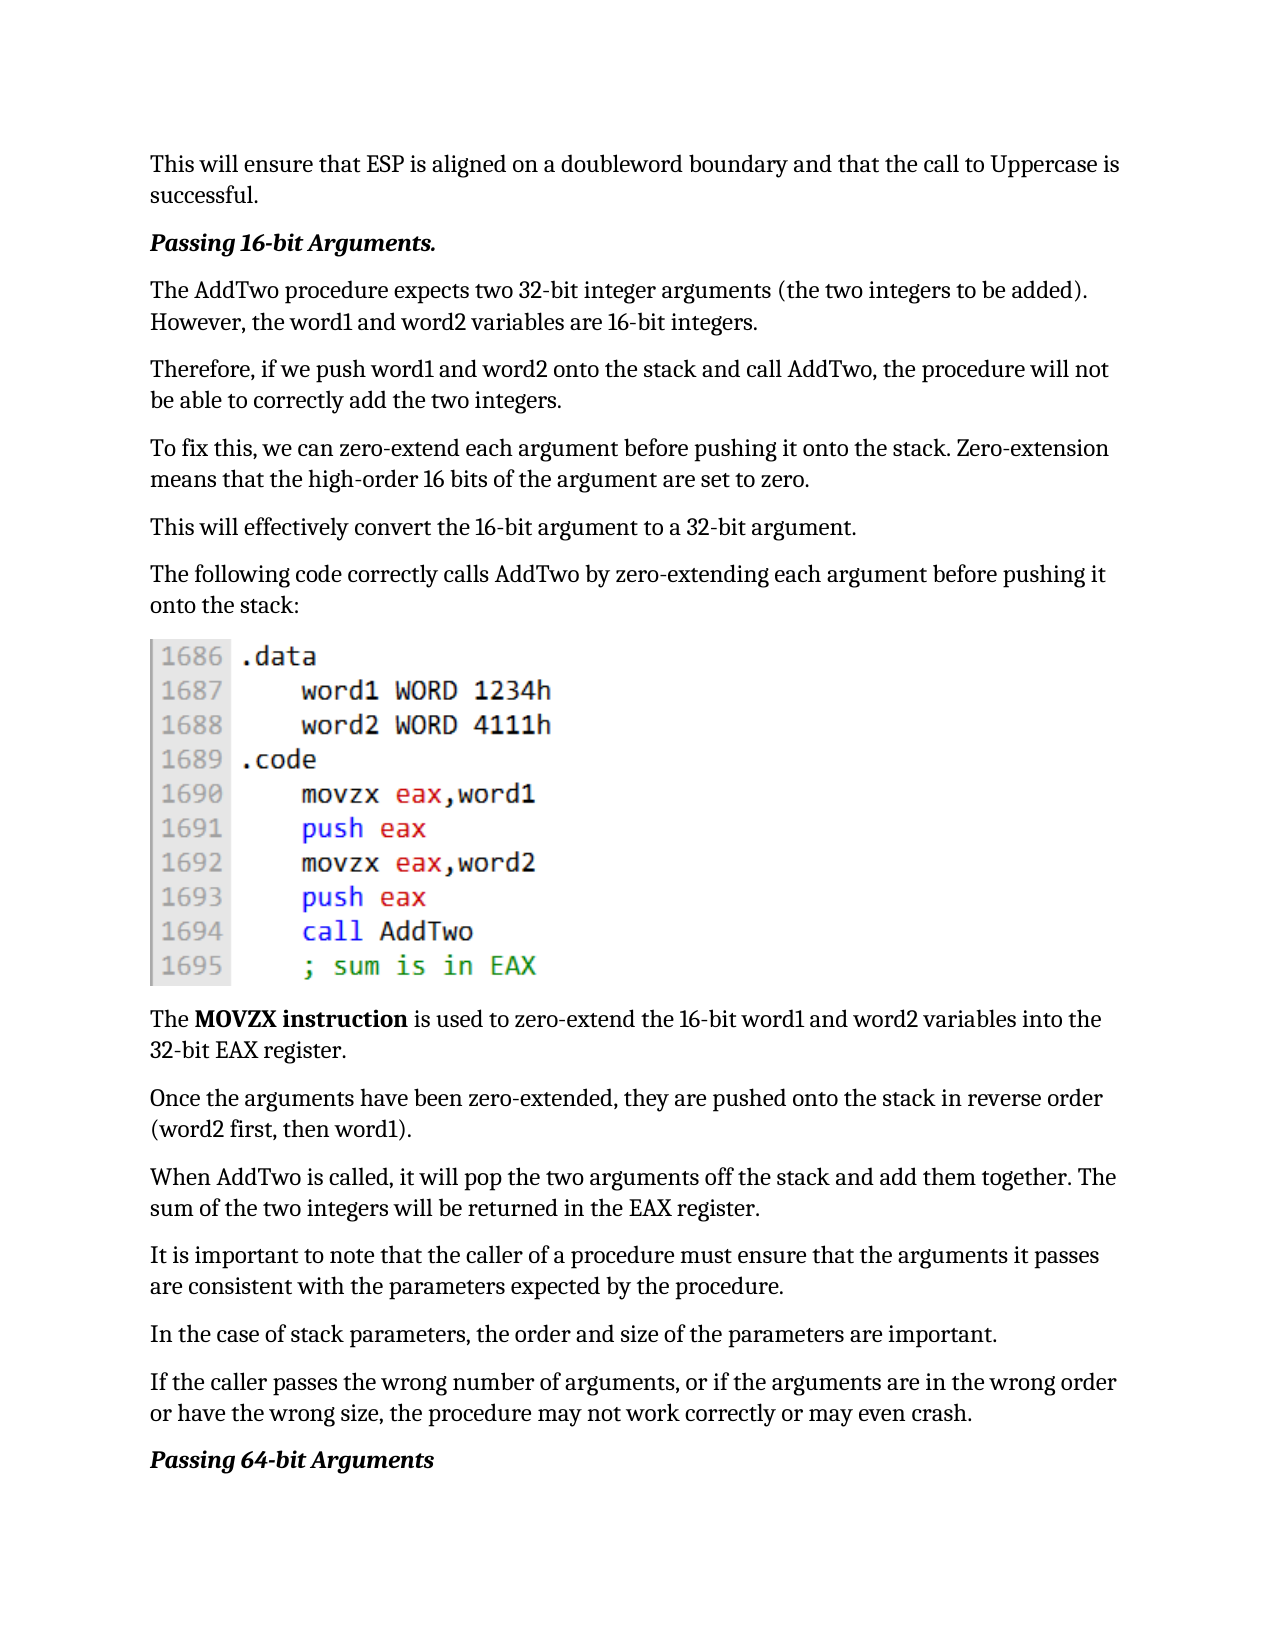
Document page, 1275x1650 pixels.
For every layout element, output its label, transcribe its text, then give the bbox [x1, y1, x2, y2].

text Therefore, if we push word1 and word2 onto the stack and call AddTwo, the procedure will not be able to correctly add the two integers. [150, 355, 1125, 415]
text If the caller passes the wrong number of arguments, or if the arguments are in the wrong order or have the wrong size, the procedure may not work correctly or may even crash. [150, 1368, 1125, 1427]
text Once the arguments have been zero-extended, they are pushed onto the stack in reverse order (word2 first, then word1). [150, 1084, 1125, 1143]
text In the case of stack parameters, the order and size of the parameters are important. [150, 1320, 1125, 1349]
text To fix this, we can zero-extend each argument before pushing it onto the stack. Zero-extension means that the high-order 16 bits of the argument are set to zero. [150, 434, 1125, 494]
picture [150, 639, 729, 986]
text The MOVZX instruction is used to zero-extend the 16-bit word1 and word2 variables into the 32-bit EAX register. [150, 1005, 1125, 1065]
text This will ensure that ESP is aligned on a doubleword boundary and that the call to Uppercase is successful. [150, 150, 1125, 210]
text It is important to note that the caller of a procedure must ensure that the arguments it passes are consistent with the parameters expected by the procedure. [150, 1241, 1125, 1301]
text When AddTwo is called, it will pop the two arguments off the stack and add them together. The sum of the two integers will be returned in the EAX register. [150, 1162, 1125, 1222]
text Passing 16-bit Arguments. [150, 229, 1125, 257]
text The AddTwo procedure expects two 32-bit integer arguments (the two integers to be added). However, the word1 and word2 variables are 16-bit integers. [150, 276, 1125, 336]
text The following code correctly calls AddTwo by zero-extending each argument before pushing it onto the stack: [150, 560, 1125, 620]
text Passing 64-bit Arguments [150, 1446, 1125, 1475]
text This will effectively convert the 16-bit argument to a 32-bit argument. [150, 513, 1125, 541]
